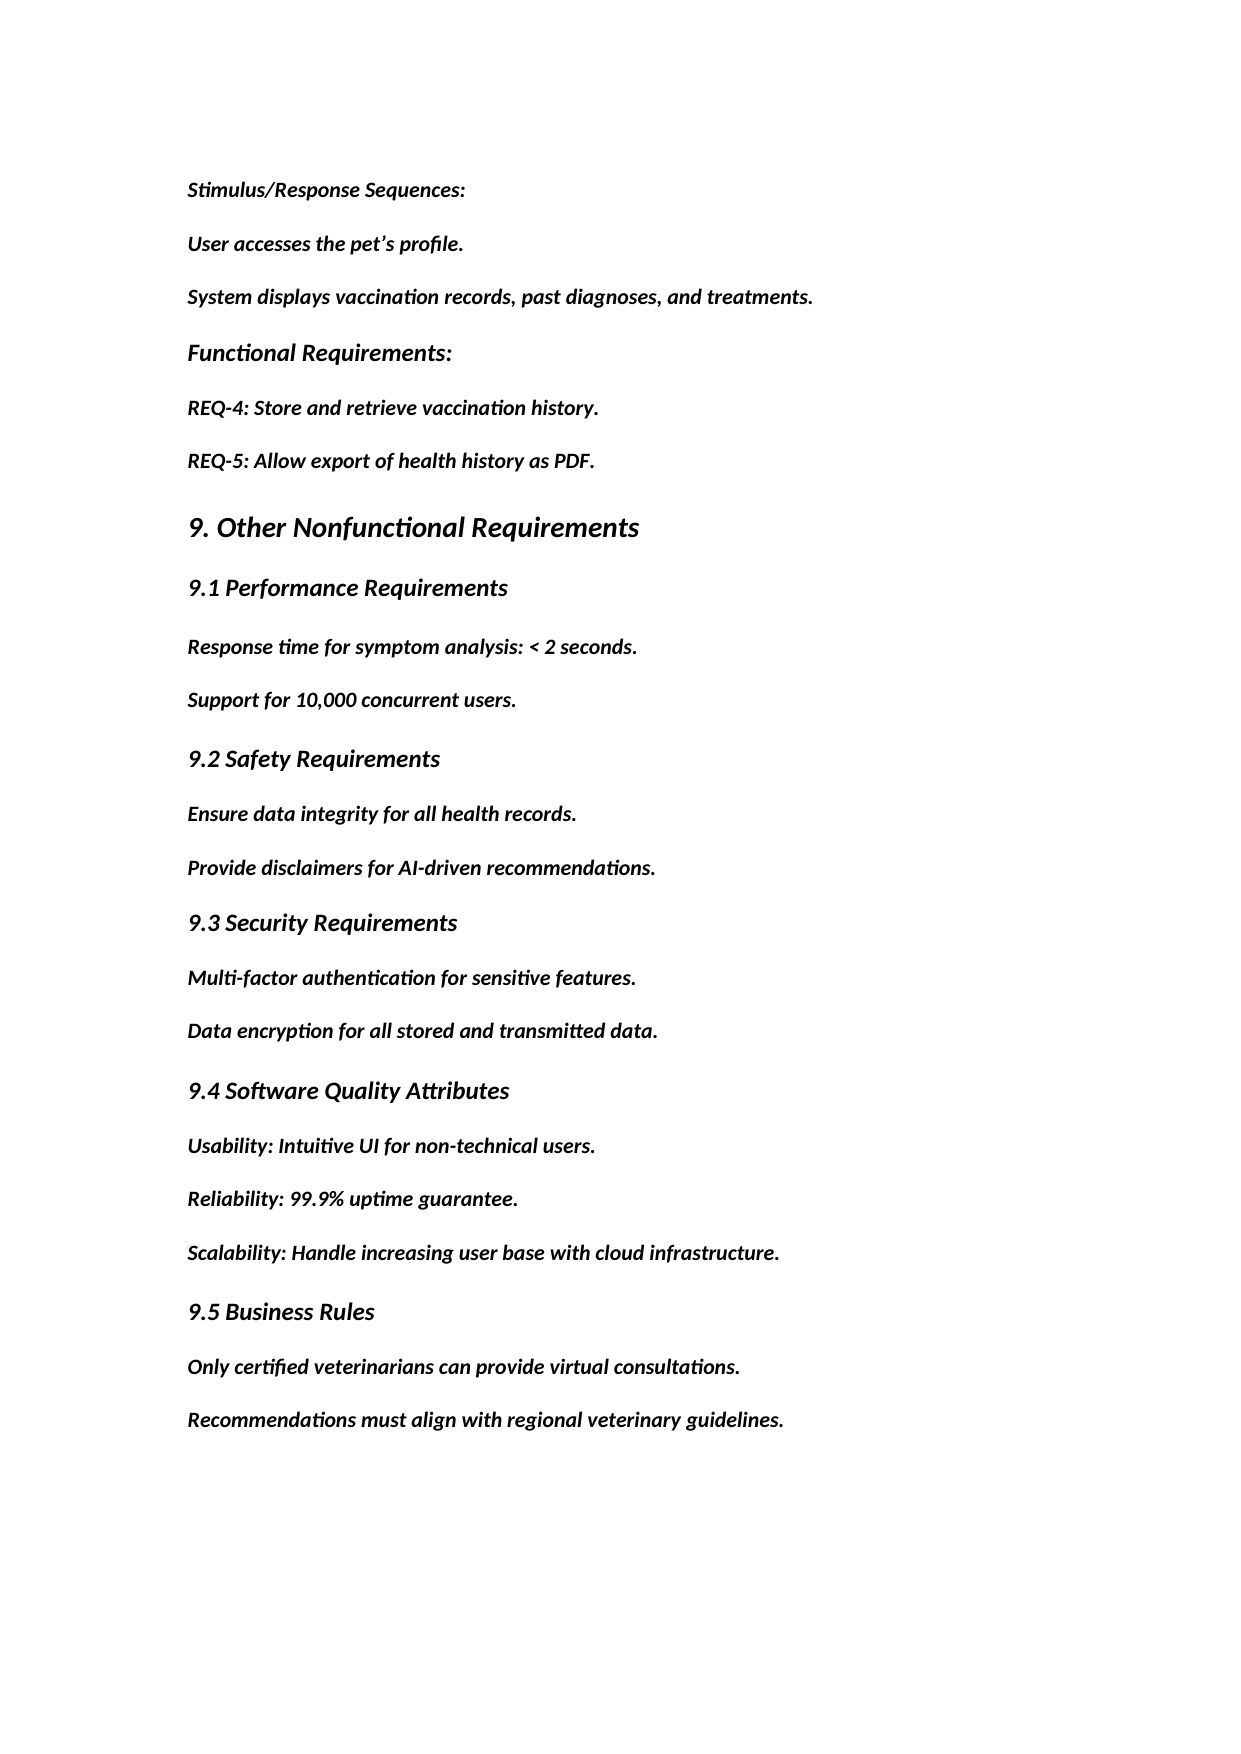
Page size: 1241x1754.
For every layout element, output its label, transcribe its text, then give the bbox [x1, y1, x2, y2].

text Ensure data integrity for all health records. [187, 801, 1053, 827]
text Stimulus/Response Sequences: [187, 177, 1053, 203]
text 9.1 Performance Requirements [187, 572, 1053, 602]
text User accesses the pet’s profile. [187, 230, 1053, 257]
text 9. Other Nonfunctional Requirements [187, 509, 1053, 545]
text REQ-5: Allow export of health history as PDF. [187, 447, 1053, 474]
text Only certified veterinarians can provide virtual consultations. [187, 1353, 1053, 1380]
text 9.5 Business Rules [187, 1296, 1053, 1326]
text 9.2 Safety Requirements [187, 743, 1053, 774]
text REQ-4: Store and retrieve vaccination history. [187, 394, 1053, 421]
text Provide disclaimers for AI-driven recommendations. [187, 854, 1053, 881]
text Response time for symptom analysis: < 2 seconds. [187, 633, 1053, 659]
text Multi-factor authentication for sensitive features. [187, 964, 1053, 991]
text Functional Requirements: [187, 337, 1053, 367]
text System displays vaccination records, past diagnoses, and treatments. [187, 283, 1053, 310]
text Scalability: Handle increasing user base with cloud infrastructure. [187, 1239, 1053, 1265]
text 9.3 Security Requirements [187, 907, 1053, 938]
text Support for 10,000 concurrent users. [187, 686, 1053, 713]
text 9.4 Software Quality Attributes [187, 1075, 1053, 1105]
text Reliability: 99.9% uptime guarantee. [187, 1185, 1053, 1212]
text Usability: Intuitive UI for non-technical users. [187, 1132, 1053, 1159]
text Data encryption for all stored and transmitted data. [187, 1018, 1053, 1044]
text Recommendations must align with regional veterinary guidelines. [187, 1406, 1053, 1433]
